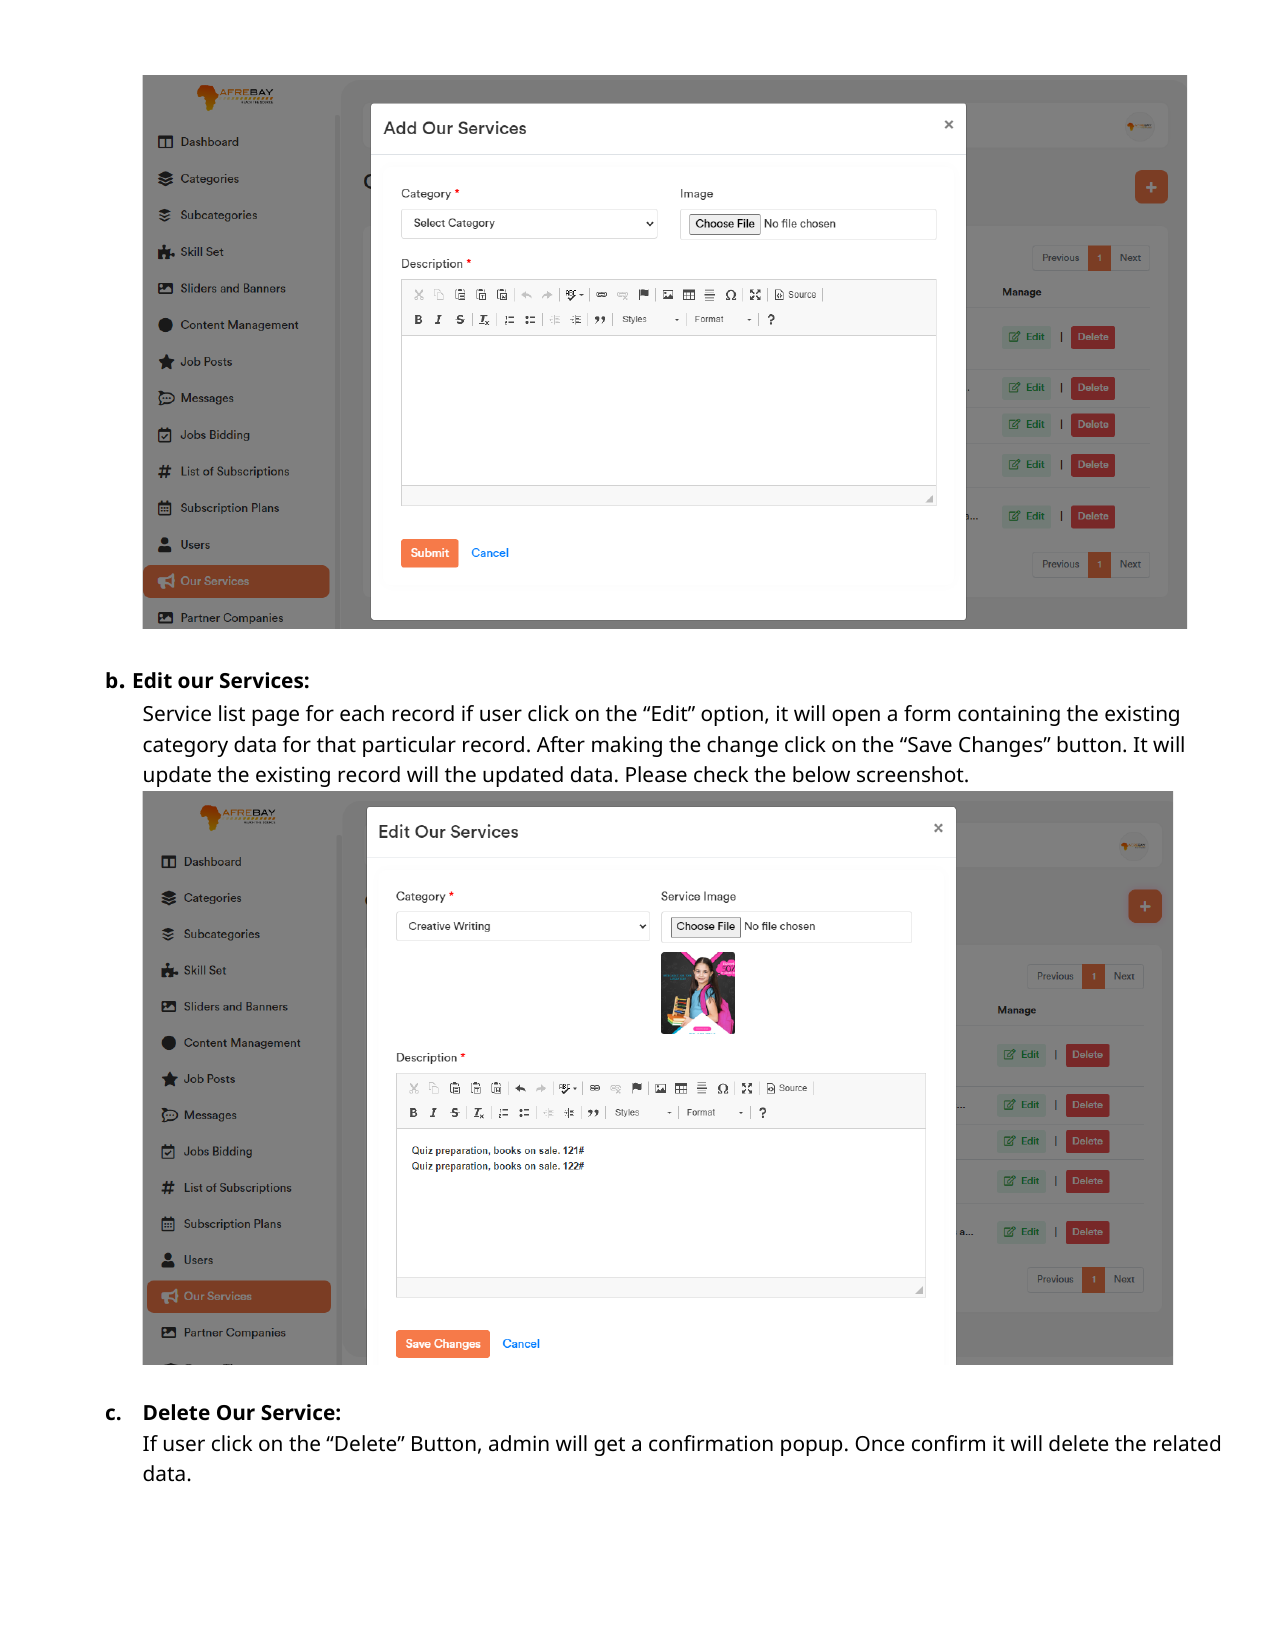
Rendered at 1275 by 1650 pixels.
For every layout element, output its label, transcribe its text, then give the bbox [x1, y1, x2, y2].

text Service list page for each record if user click on the “Edit” option, it will open a form containing the existing category data for that particular record. After making the change click on the “Save Changes” button. It will update the existing record will the updated data. Please check the below screenshot. [142, 699, 1245, 789]
list Delete Our Service: [105, 1398, 1245, 1427]
picture [142, 791, 1174, 1365]
picture [142, 75, 1188, 629]
list If user click on the “Delete” Button, admin will get a confirmation popup. Once confirm it will delete the related data. [142, 1429, 1245, 1488]
text b. Edit our Services: [30, 662, 1245, 696]
